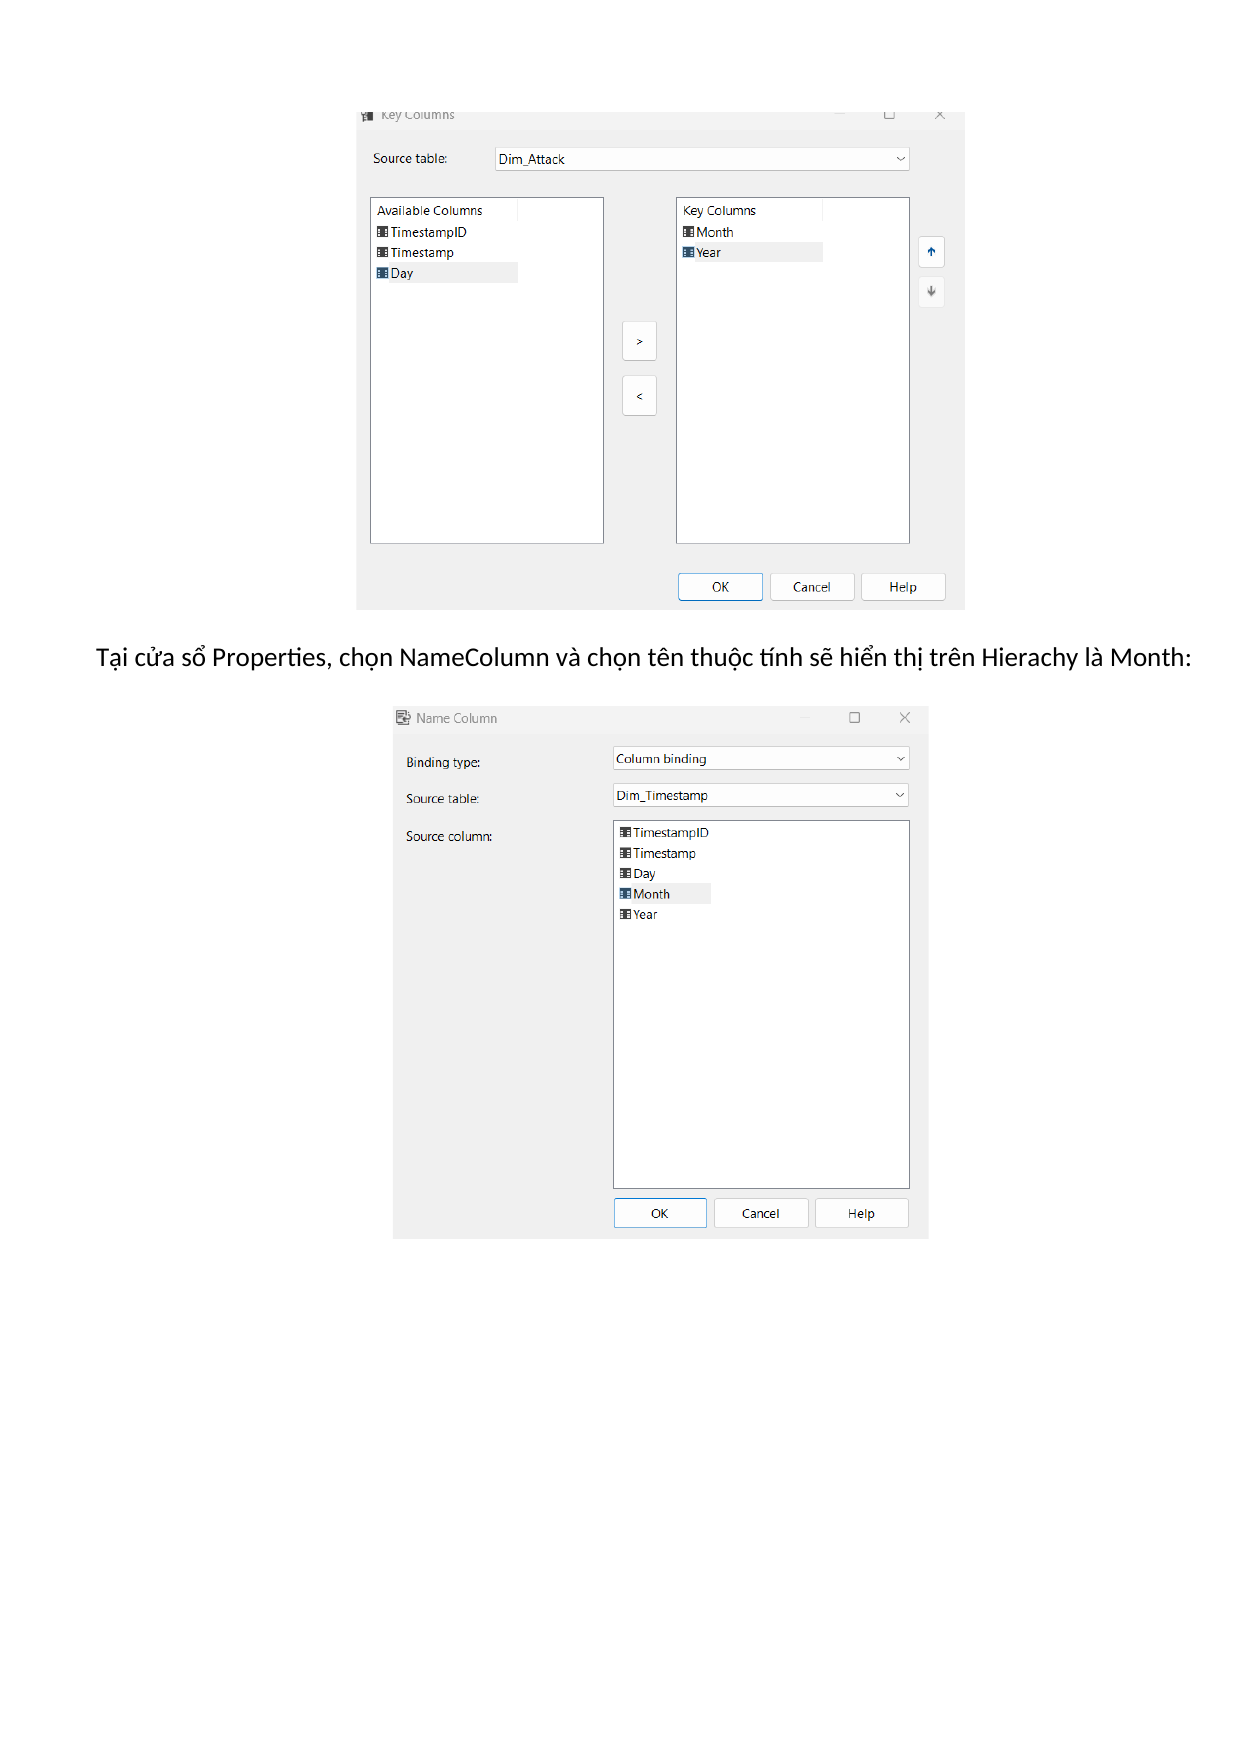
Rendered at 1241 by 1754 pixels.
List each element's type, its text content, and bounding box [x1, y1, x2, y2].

picture [356, 112, 965, 610]
picture [392, 706, 929, 1239]
text Tại cửa sổ Properties, chọn NameColumn và chọn tên thuộc tính sẽ hiển thị trên Hierachy là Month: [96, 640, 1226, 673]
